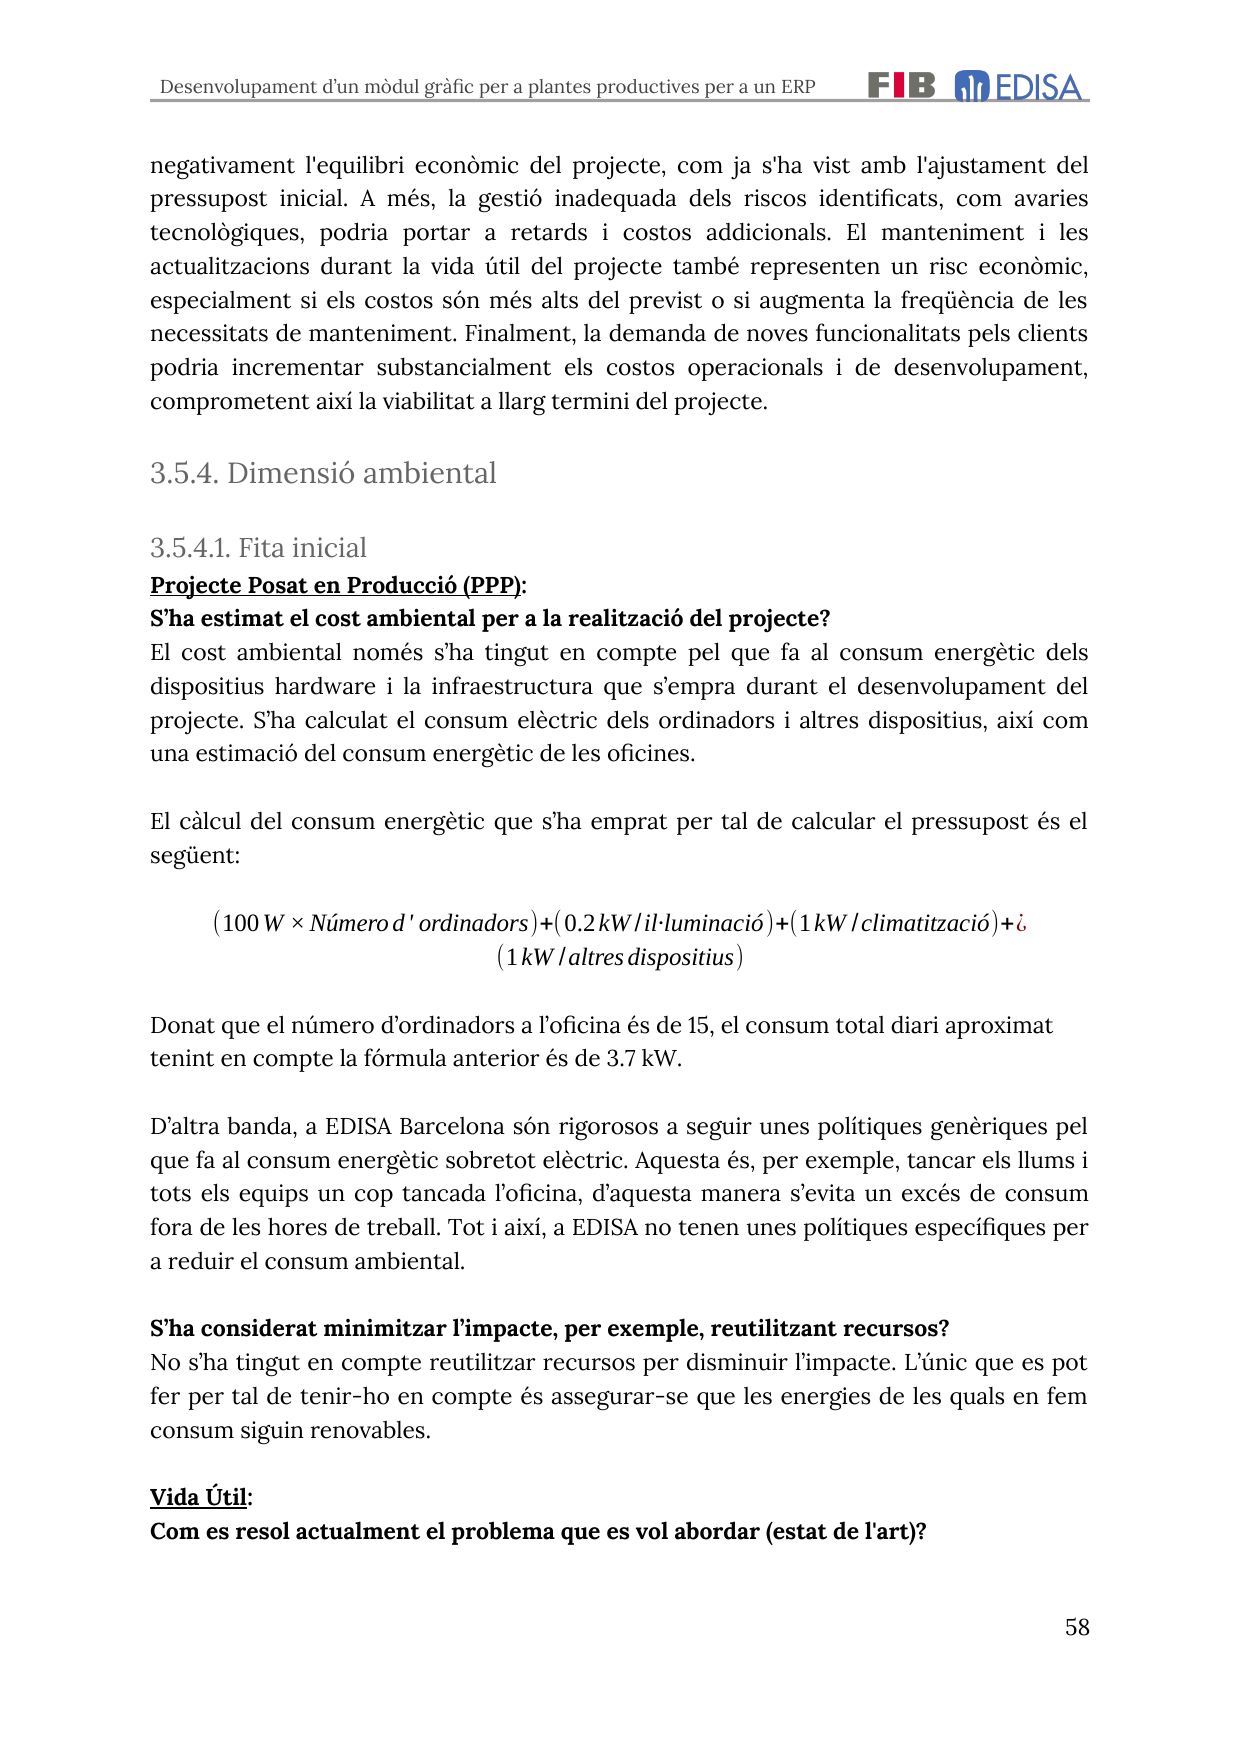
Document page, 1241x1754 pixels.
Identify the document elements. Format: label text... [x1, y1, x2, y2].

text Vida Útil: [150, 1483, 1090, 1512]
text El cost ambiental només s’ha tingut en compte pel que fa al consum energètic dels dispositius hardware i la infraestructura que s’empra durant el desenvolupament del projecte. S’ha calculat el consum elèctric dels ordinadors i altres dispositius, així com una estimació del consum energètic de les oficines. [150, 638, 1090, 768]
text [150, 150, 1090, 416]
text No s’ha tingut en compte reutilitzar recursos per disminuir l’impacte. L’únic que es pot fer per tal de tenir-ho en compte és assegurar-se que les energies de les quals en fem consum siguin renovables. [150, 1348, 1090, 1444]
text Com es resol actualment el problema que es vol abordar (estat de l'art)? [150, 1516, 1090, 1546]
picture [857, 70, 938, 102]
text D’altra banda, a EDISA Barcelona són rigorosos a seguir unes polítiques genèriques pel que fa al consum energètic sobretot elèctric. Aquesta és, per exemple, tancar els llums i tots els equips un cop tancada l’oficina, d’aquesta manera s’evita un excés de consum fora de les hores de treball. Tot i així, a EDISA no tenen unes polítiques específiques per a reduir el consum ambiental. [150, 1111, 1090, 1276]
text Donat que el número d’ordinadors a l’oficina és de 15, el consum total diari aproximat tenint en compte la fórmula anterior és de 3.7 kW. [150, 976, 1090, 1073]
text S’ha estimat el cost ambiental per a la realització del projecte? [150, 604, 1090, 633]
text Projecte Posat en Producció (PPP): [150, 570, 1090, 599]
text 3.5.4. Dimensió ambiental [150, 454, 1090, 491]
text El càlcul del consum energètic que s’ha emprat per tal de calcular el pressupost és el següent: [150, 806, 1090, 869]
picture [954, 70, 1082, 102]
text S’ha considerat minimitzar l’impacte, per exemple, reutilitzant recursos? [150, 1314, 1090, 1343]
text 3.5.4.1. Fita inicial [150, 530, 1090, 565]
